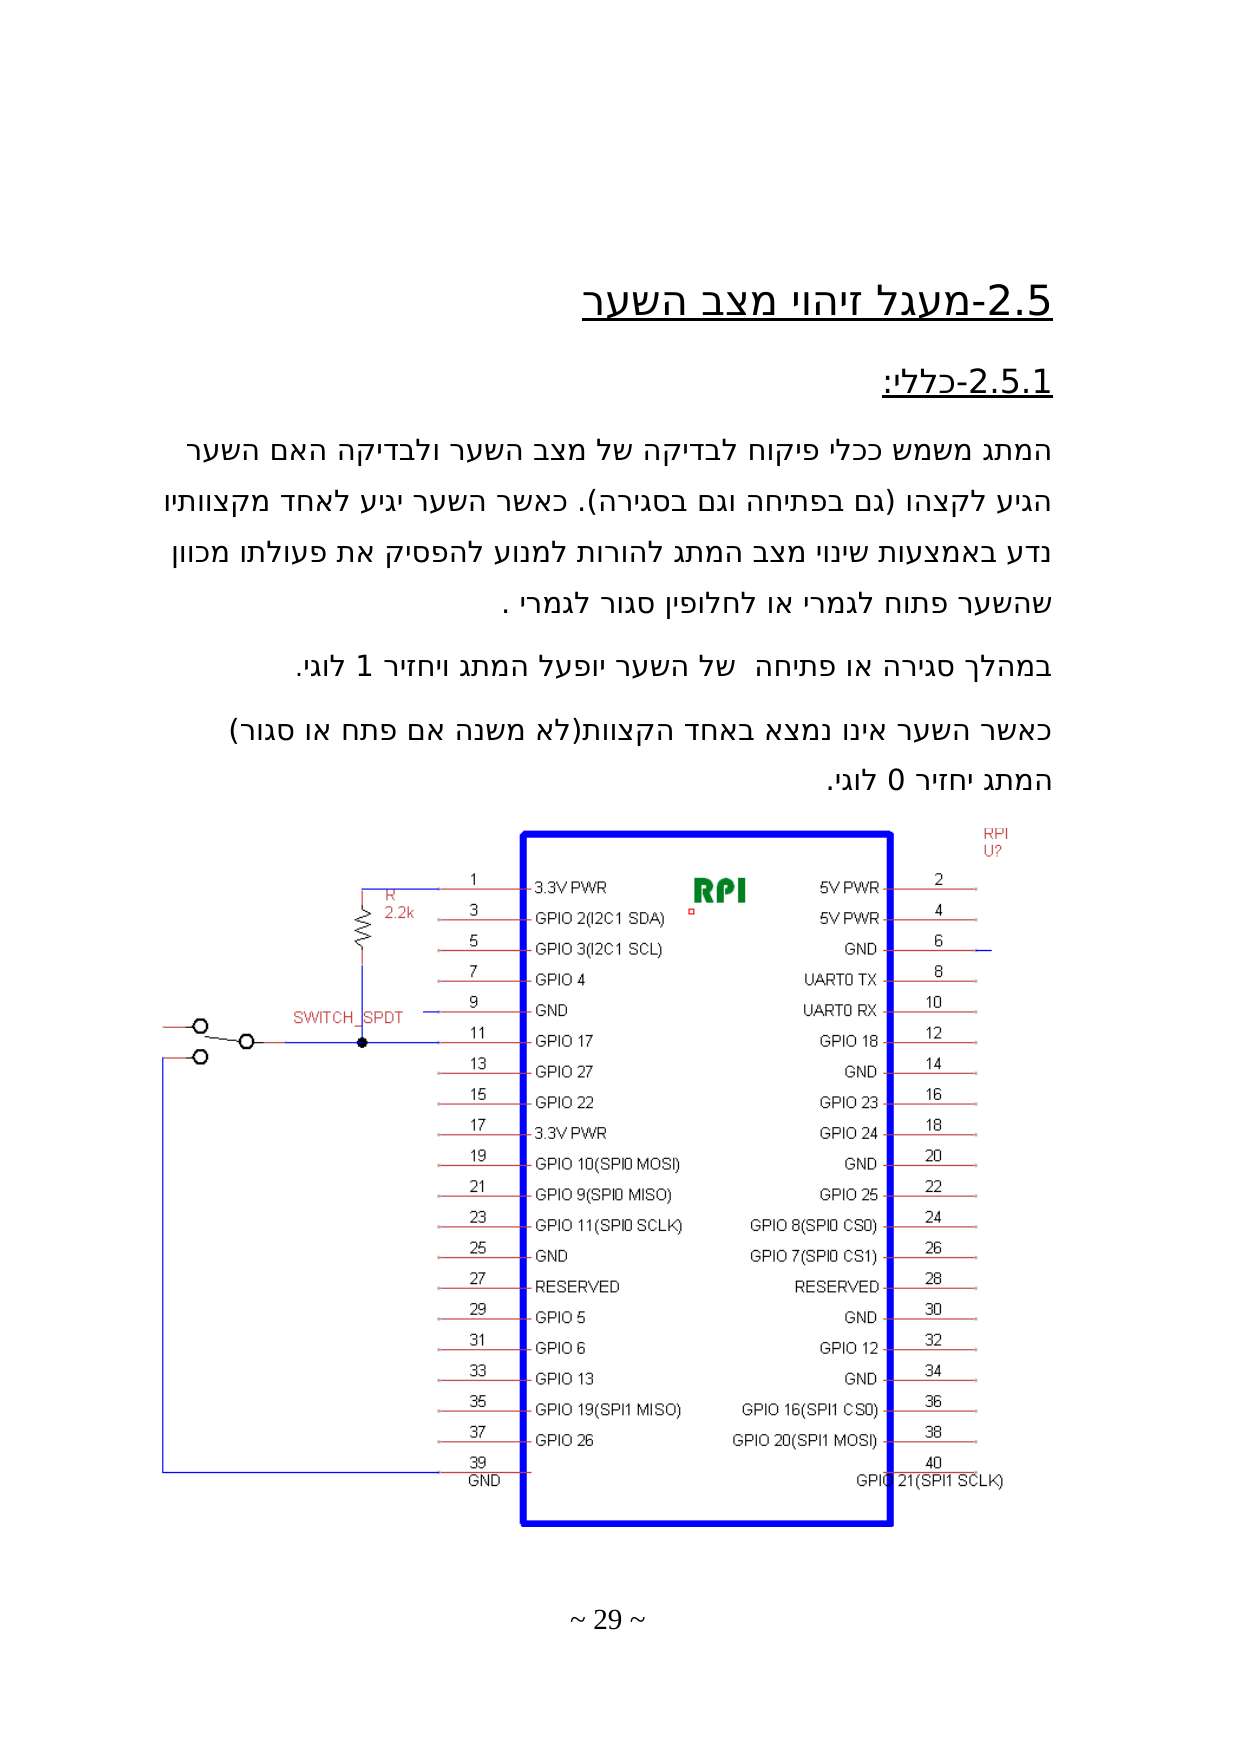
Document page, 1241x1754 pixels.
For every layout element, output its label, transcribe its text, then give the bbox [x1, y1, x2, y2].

text 2.5.1-כללי: [162, 362, 1053, 401]
text במהלך סגירה או פתיחה של השער יופעל המתג ויחזיר 1 לוגי. [162, 649, 1053, 683]
text 2.5-מעגל זיהוי מצב השער [162, 277, 1053, 326]
text המתג משמש ככלי פיקוח לבדיקה של מצב השער ולבדיקה האם השער הגיע לקצהו (גם בפתיחה וגם בסגירה). כאשר השער יגיע לאחד מקצוותיו נדע באמצעות שינוי מצב המתג להורות למנוע להפסיק את פעולתו מכוון שהשער פתוח לגמרי או לחלופין סגור לגמרי . [162, 433, 1053, 620]
picture [138, 828, 1019, 1527]
text כאשר השער אינו נמצא באחד הקצוות(לא משנה אם פתח או סגור) המתג יחזיר 0 לוגי. [162, 713, 1053, 798]
